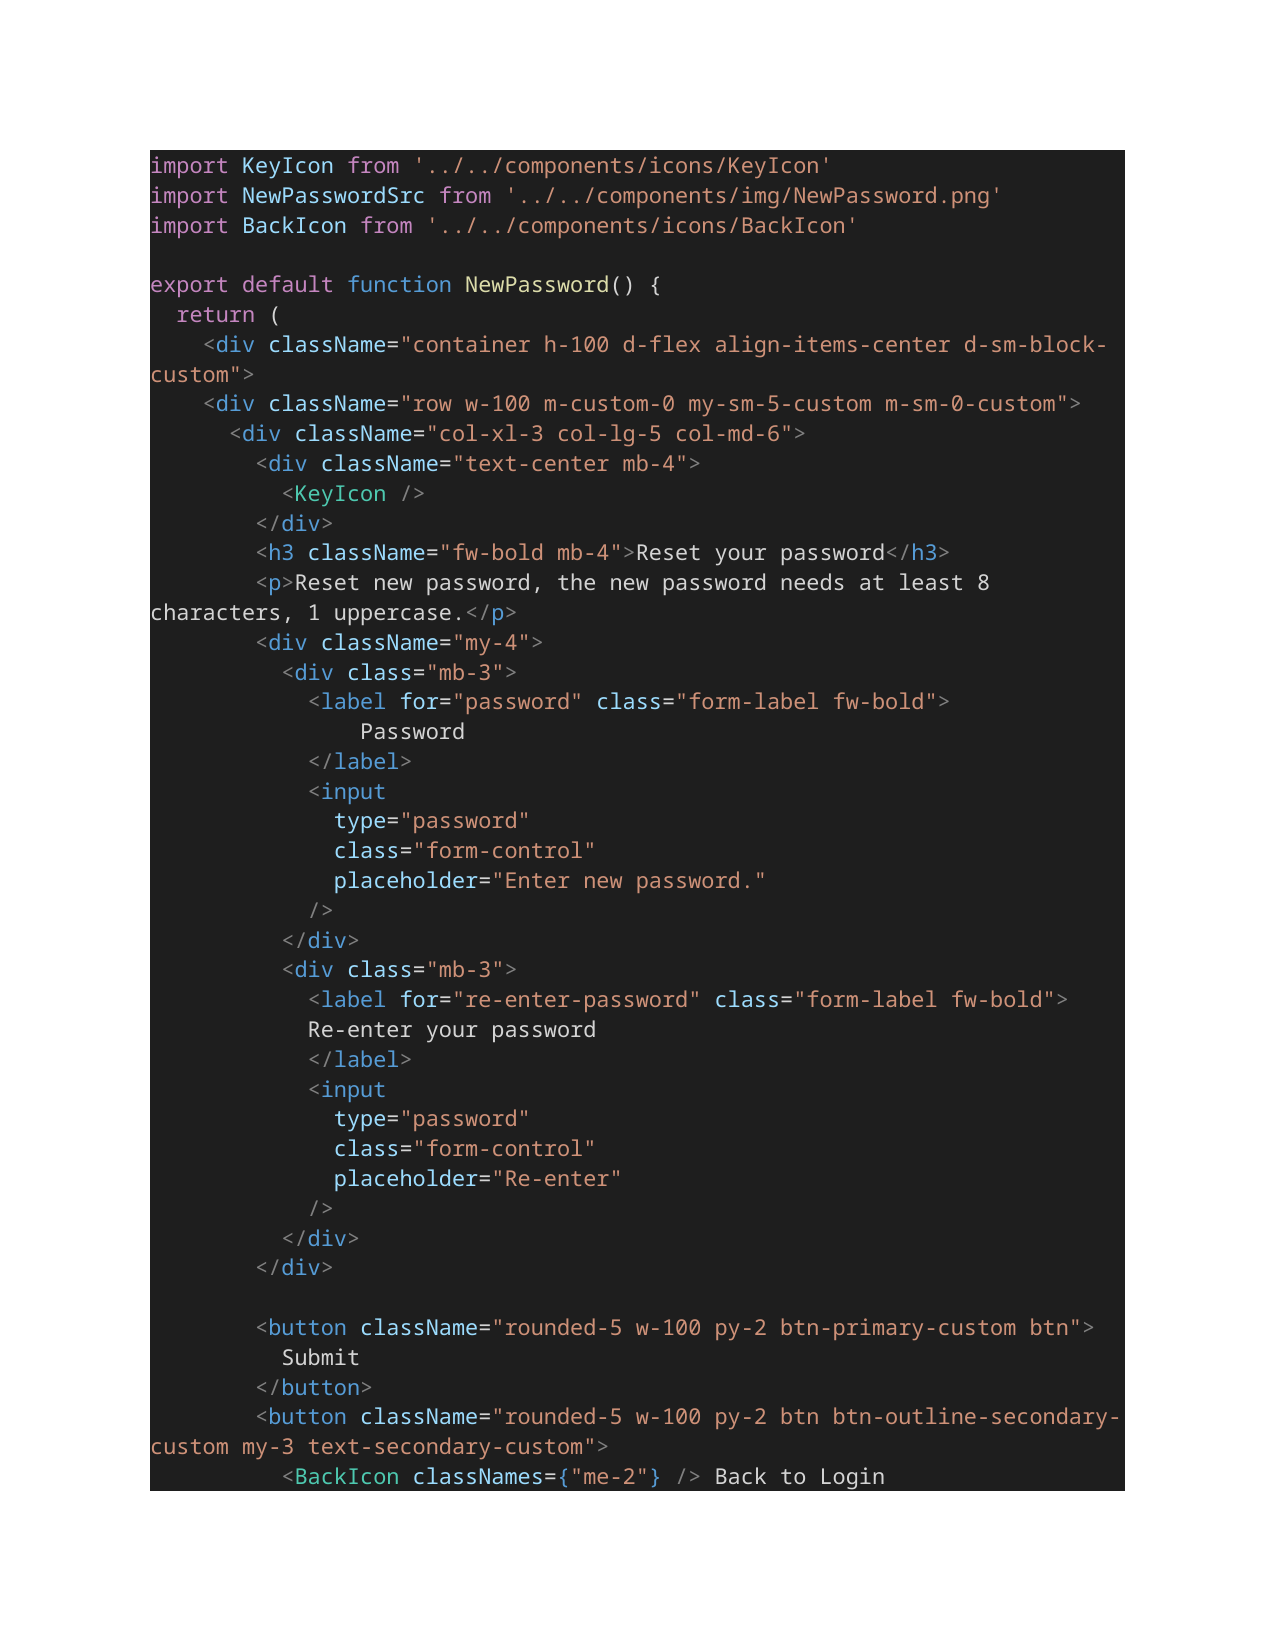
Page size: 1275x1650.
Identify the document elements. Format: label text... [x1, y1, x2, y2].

text </div> [150, 507, 1125, 537]
text Password [150, 716, 1125, 746]
text <p>Reset new password, the new password needs at least 8 characters, 1 uppercase.</p> [150, 567, 1125, 627]
text <input [150, 776, 1125, 805]
text /> [150, 1193, 1125, 1222]
text class="form-control" [150, 835, 1125, 865]
text <button className="rounded-5 w-100 py-2 btn btn-outline-secondary-custom my-3 text-secondary-custom"> [150, 1401, 1125, 1461]
text <label for="re-enter-password" class="form-label fw-bold"> [150, 984, 1125, 1014]
text <div className="my-4"> [150, 627, 1125, 656]
text Submit [150, 1342, 1125, 1371]
text <h3 className="fw-bold mb-4">Reset your password</h3> [150, 537, 1125, 567]
text <KeyIcon /> [150, 478, 1125, 507]
text import BackIcon from '../../components/icons/BackIcon' [150, 209, 1125, 239]
text /> [150, 895, 1125, 924]
text type="password" [150, 805, 1125, 835]
text class="form-control" [150, 1133, 1125, 1163]
text </button> [150, 1371, 1125, 1401]
text export default function NewPassword() { [150, 269, 1125, 299]
text Re-enter your password [150, 1014, 1125, 1044]
text import KeyIcon from '../../components/icons/KeyIcon' [150, 150, 1125, 180]
text <div className="text-center mb-4"> [150, 448, 1125, 478]
text return ( [150, 299, 1125, 329]
text import NewPasswordSrc from '../../components/img/NewPassword.png' [150, 180, 1125, 209]
text placeholder="Enter new password." [150, 865, 1125, 895]
text </div> [150, 924, 1125, 954]
text </div> [150, 1252, 1125, 1282]
text </label> [150, 1044, 1125, 1073]
text <button className="rounded-5 w-100 py-2 btn-primary-custom btn"> [150, 1312, 1125, 1342]
text </label> [150, 746, 1125, 776]
text <input [150, 1073, 1125, 1103]
text <div className="row w-100 m-custom-0 my-sm-5-custom m-sm-0-custom"> [150, 388, 1125, 418]
text <div className="col-xl-3 col-lg-5 col-md-6"> [150, 418, 1125, 448]
text </div> [150, 1222, 1125, 1252]
text <div class="mb-3"> [150, 656, 1125, 686]
text <div class="mb-3"> [150, 954, 1125, 984]
text type="password" [150, 1103, 1125, 1133]
text placeholder="Re-enter" [150, 1163, 1125, 1193]
text <label for="password" class="form-label fw-bold"> [150, 686, 1125, 716]
text <BackIcon classNames={"me-2"} /> Back to Login [150, 1461, 1125, 1491]
text <div className="container h-100 d-flex align-items-center d-sm-block-custom"> [150, 329, 1125, 388]
